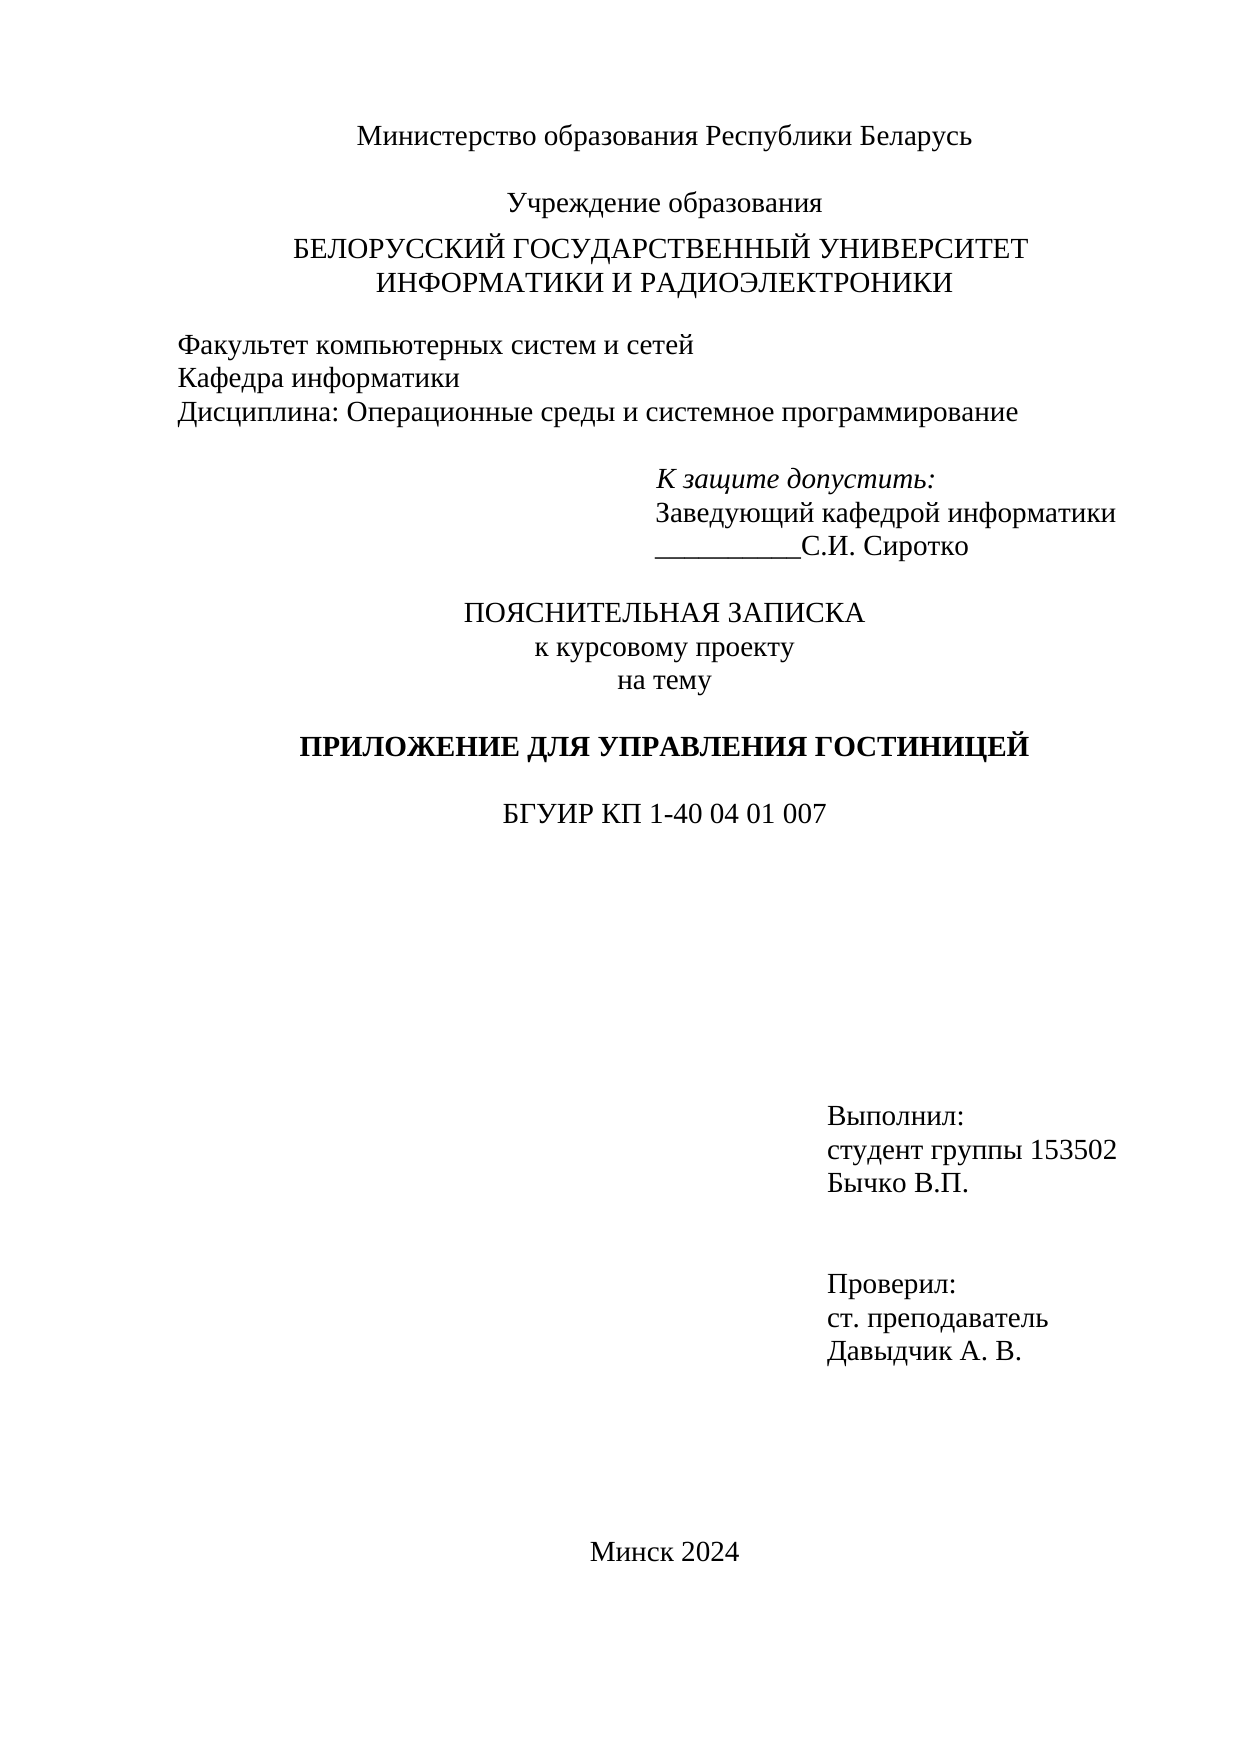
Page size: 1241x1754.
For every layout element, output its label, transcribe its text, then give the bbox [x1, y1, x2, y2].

text Кафедра информатики [177, 361, 1152, 394]
text Факультет компьютерных систем и сетей [177, 327, 1152, 361]
text __________С.И. Сиротко [398, 528, 1152, 562]
text к курсовому проекту [177, 629, 1152, 662]
text на тему [177, 662, 1152, 696]
text студент группы 153502 [827, 1132, 1152, 1166]
text БЕЛОРУССКИЙ ГОСУДАРСТВЕННЫЙ УНИВЕРСИТЕТ ИНФОРМАТИКИ И РАДИОЭЛЕКТРОНИКИ [177, 231, 1152, 327]
text ПОЯСНИТЕЛЬНАЯ ЗАПИСКА [177, 595, 1152, 629]
text Выполнил: [827, 1098, 1152, 1132]
text БГУИР КП 1-40 04 01 007 [177, 797, 1152, 830]
text Проверил: [827, 1266, 1152, 1300]
text Бычко В.П. [827, 1166, 1152, 1199]
text Минск 2024 [177, 1534, 1152, 1568]
text Дисциплина: Операционные среды и системное программирование [177, 394, 1152, 428]
text Министерство образования Республики Беларусь Учреждение образования [177, 118, 1152, 219]
text К защите допустить: [620, 461, 1152, 495]
text Давыдчик А. В. [827, 1333, 1152, 1367]
text ПРИЛОЖЕНИЕ ДЛЯ УПРАВЛЕНИЯ ГОСТИНИЦЕЙ [177, 729, 1152, 763]
text Заведующий кафедрой информатики [620, 495, 1152, 528]
text ст. преподаватель [827, 1300, 1152, 1333]
